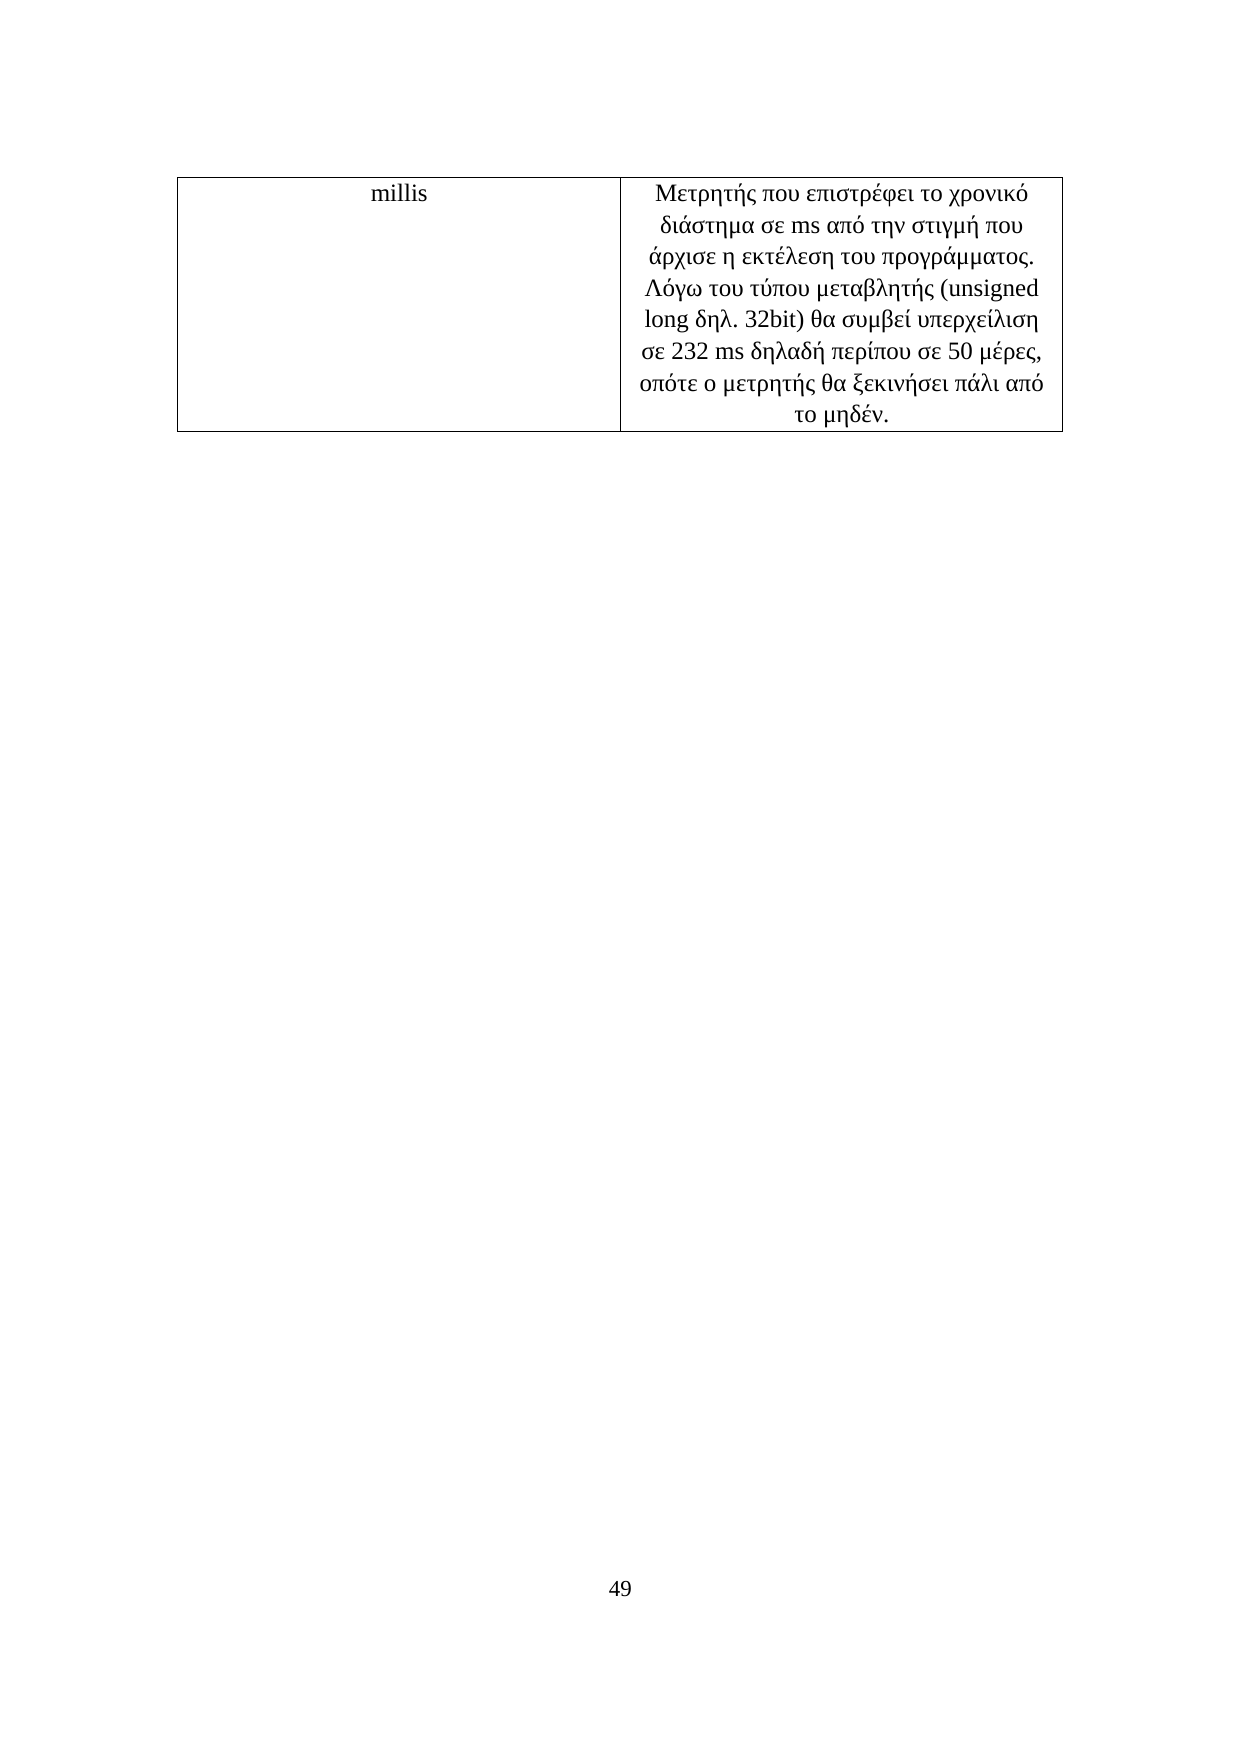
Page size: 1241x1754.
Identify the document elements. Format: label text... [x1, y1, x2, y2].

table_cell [621, 178, 1062, 399]
table_cell millis [178, 400, 620, 652]
table_cell Μετρητής που επιστρέφει το χρονικό διάστημα σε ms από την στιγμή που άρχισε η εκτέλεση του προγράμματος. Λόγω του τύπου μεταβλητής (unsigned long δηλ. 32bit) θα συμβεί υπερχείλιση σε 232 ms δηλαδή περίπου σε 50 μέρες, οπότε ο μετρητής θα ξεκινήσει πάλι από το μηδέν. [621, 400, 1062, 652]
table_cell delay(x) [178, 178, 620, 399]
